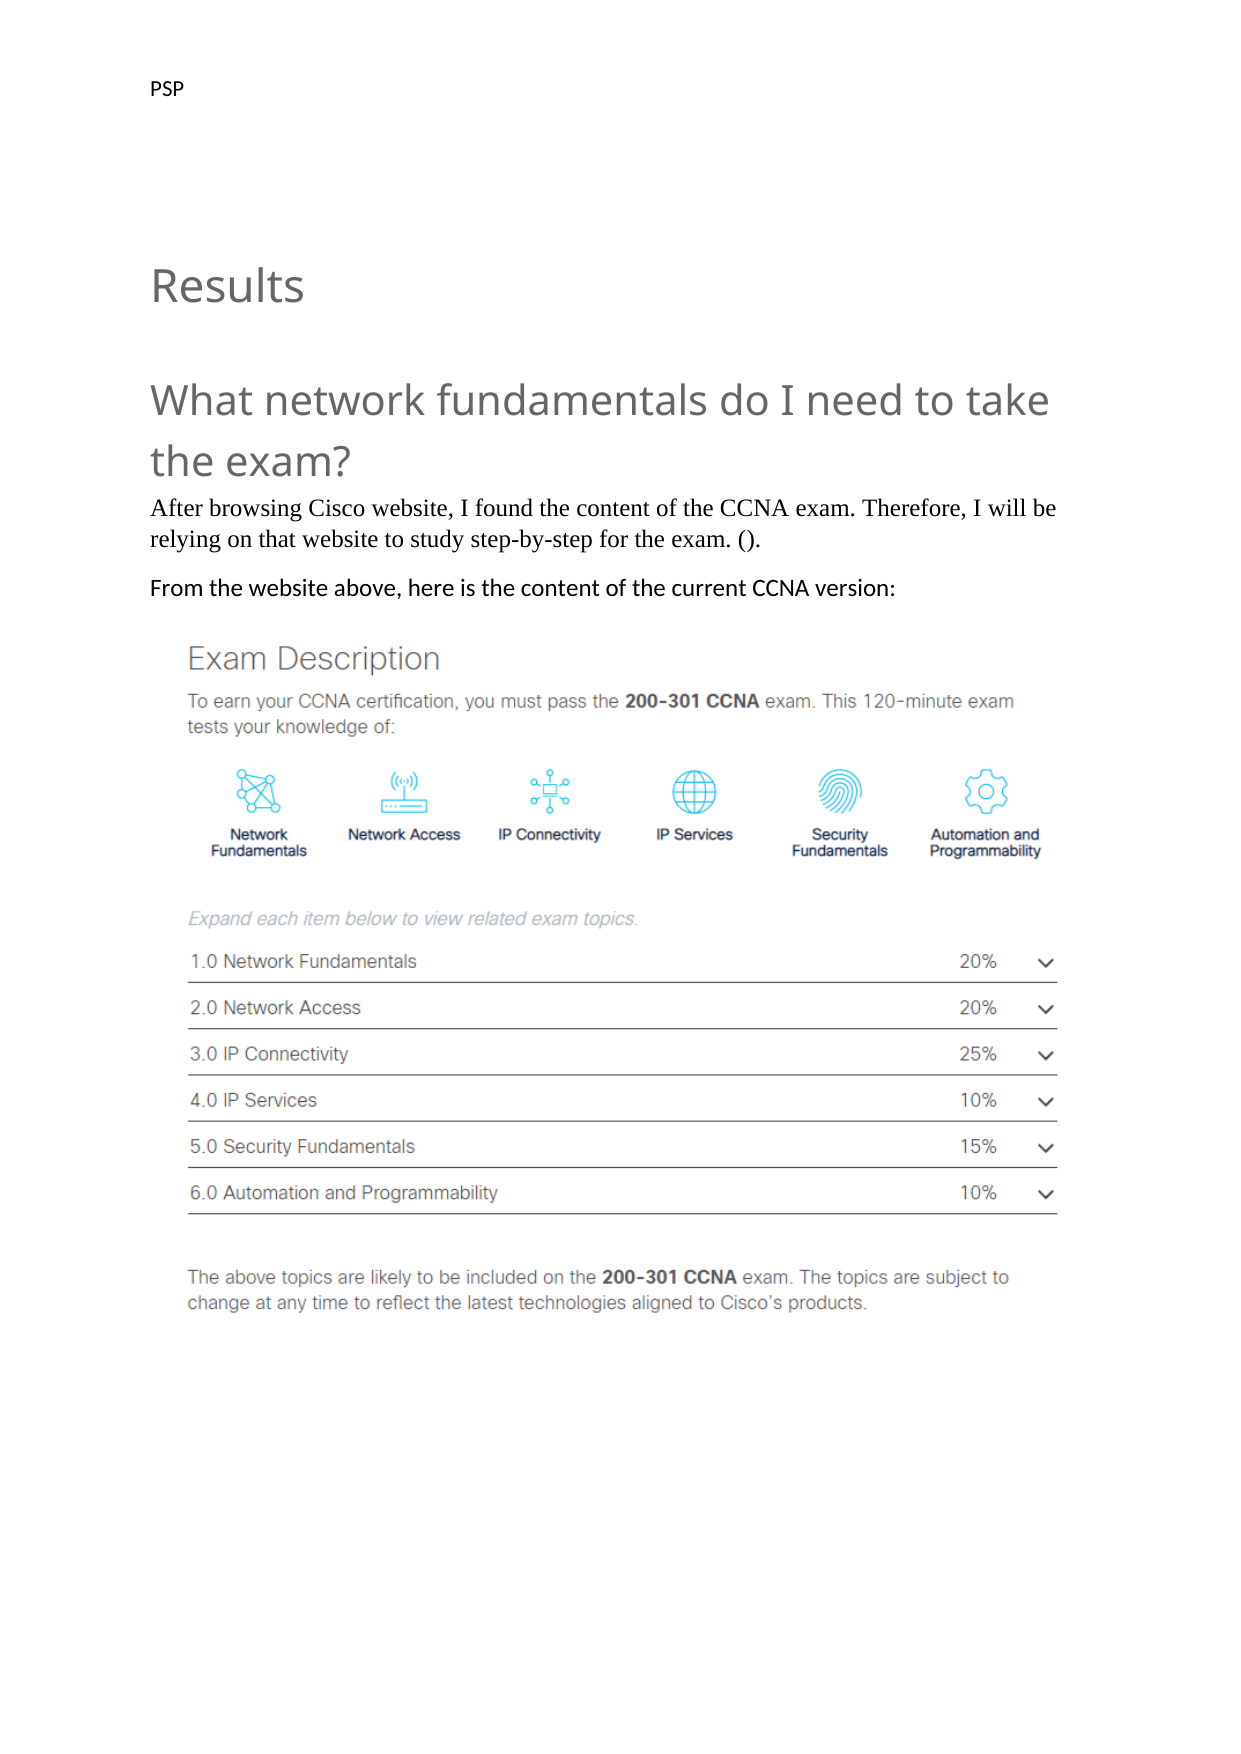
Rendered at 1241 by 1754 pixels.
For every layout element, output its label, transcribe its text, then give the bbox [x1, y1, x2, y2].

text After browsing Cisco website, I found the content of the CCNA exam. Therefore, I will be relying on that website to study step-by-step for the exam. (). [150, 493, 1090, 553]
subtitle What network fundamentals do I need to take the exam? [150, 371, 1090, 489]
subtitle Results [150, 254, 1090, 316]
picture [150, 621, 1091, 1337]
text From the website above, here is the content of the current CCNA version: [150, 572, 1090, 602]
